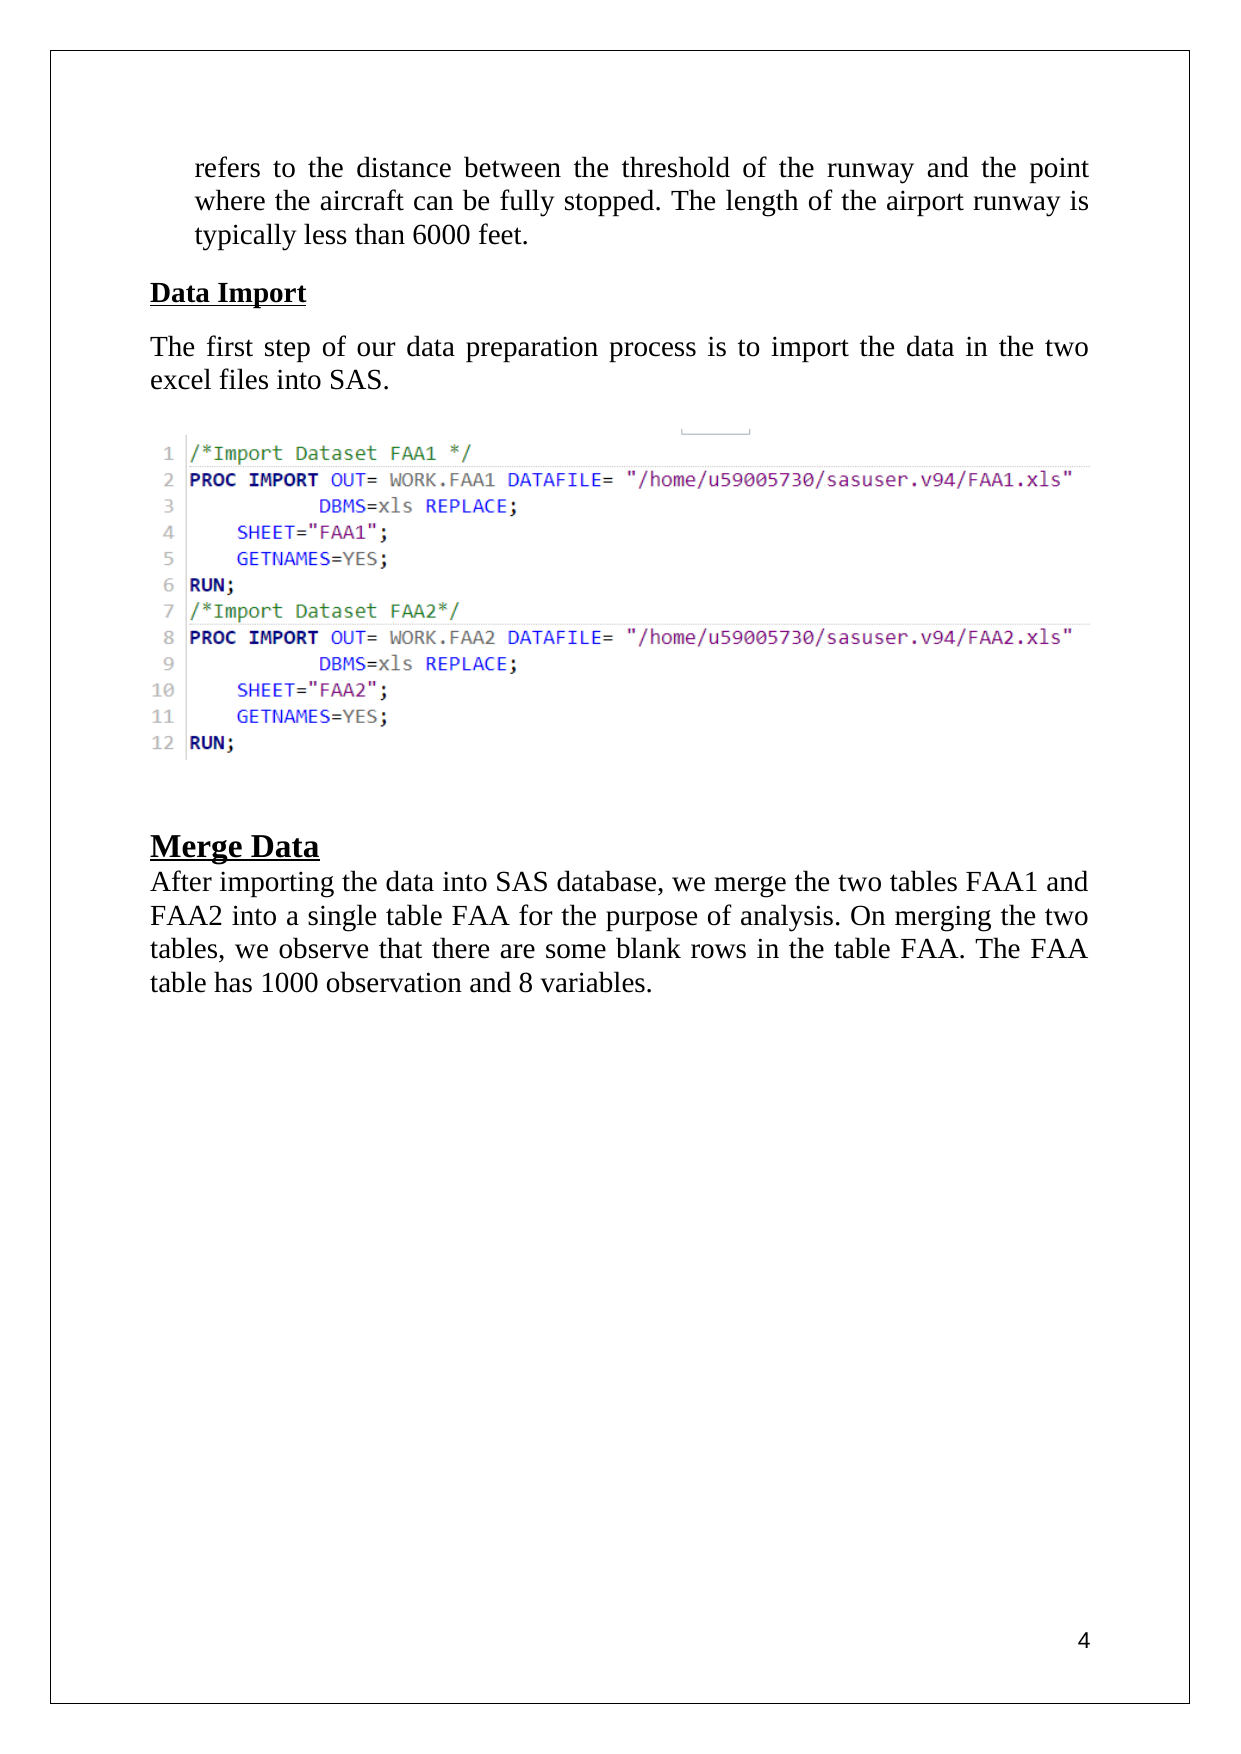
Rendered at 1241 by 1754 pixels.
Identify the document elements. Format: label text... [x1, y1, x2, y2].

text Merge Data [150, 826, 1090, 864]
text The first step of our data preparation process is to import the data in the two excel files into SAS. [150, 329, 1090, 396]
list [157, 150, 1090, 251]
text Data Import [150, 276, 1090, 309]
text After importing the data into SAS database, we merge the two tables FAA1 and FAA2 into a single table FAA for the purpose of analysis. On merging the two tables, we observe that there are some blank rows in the table FAA. The FAA table has 1000 observation and 8 variables. [150, 864, 1090, 999]
picture [150, 429, 1091, 760]
